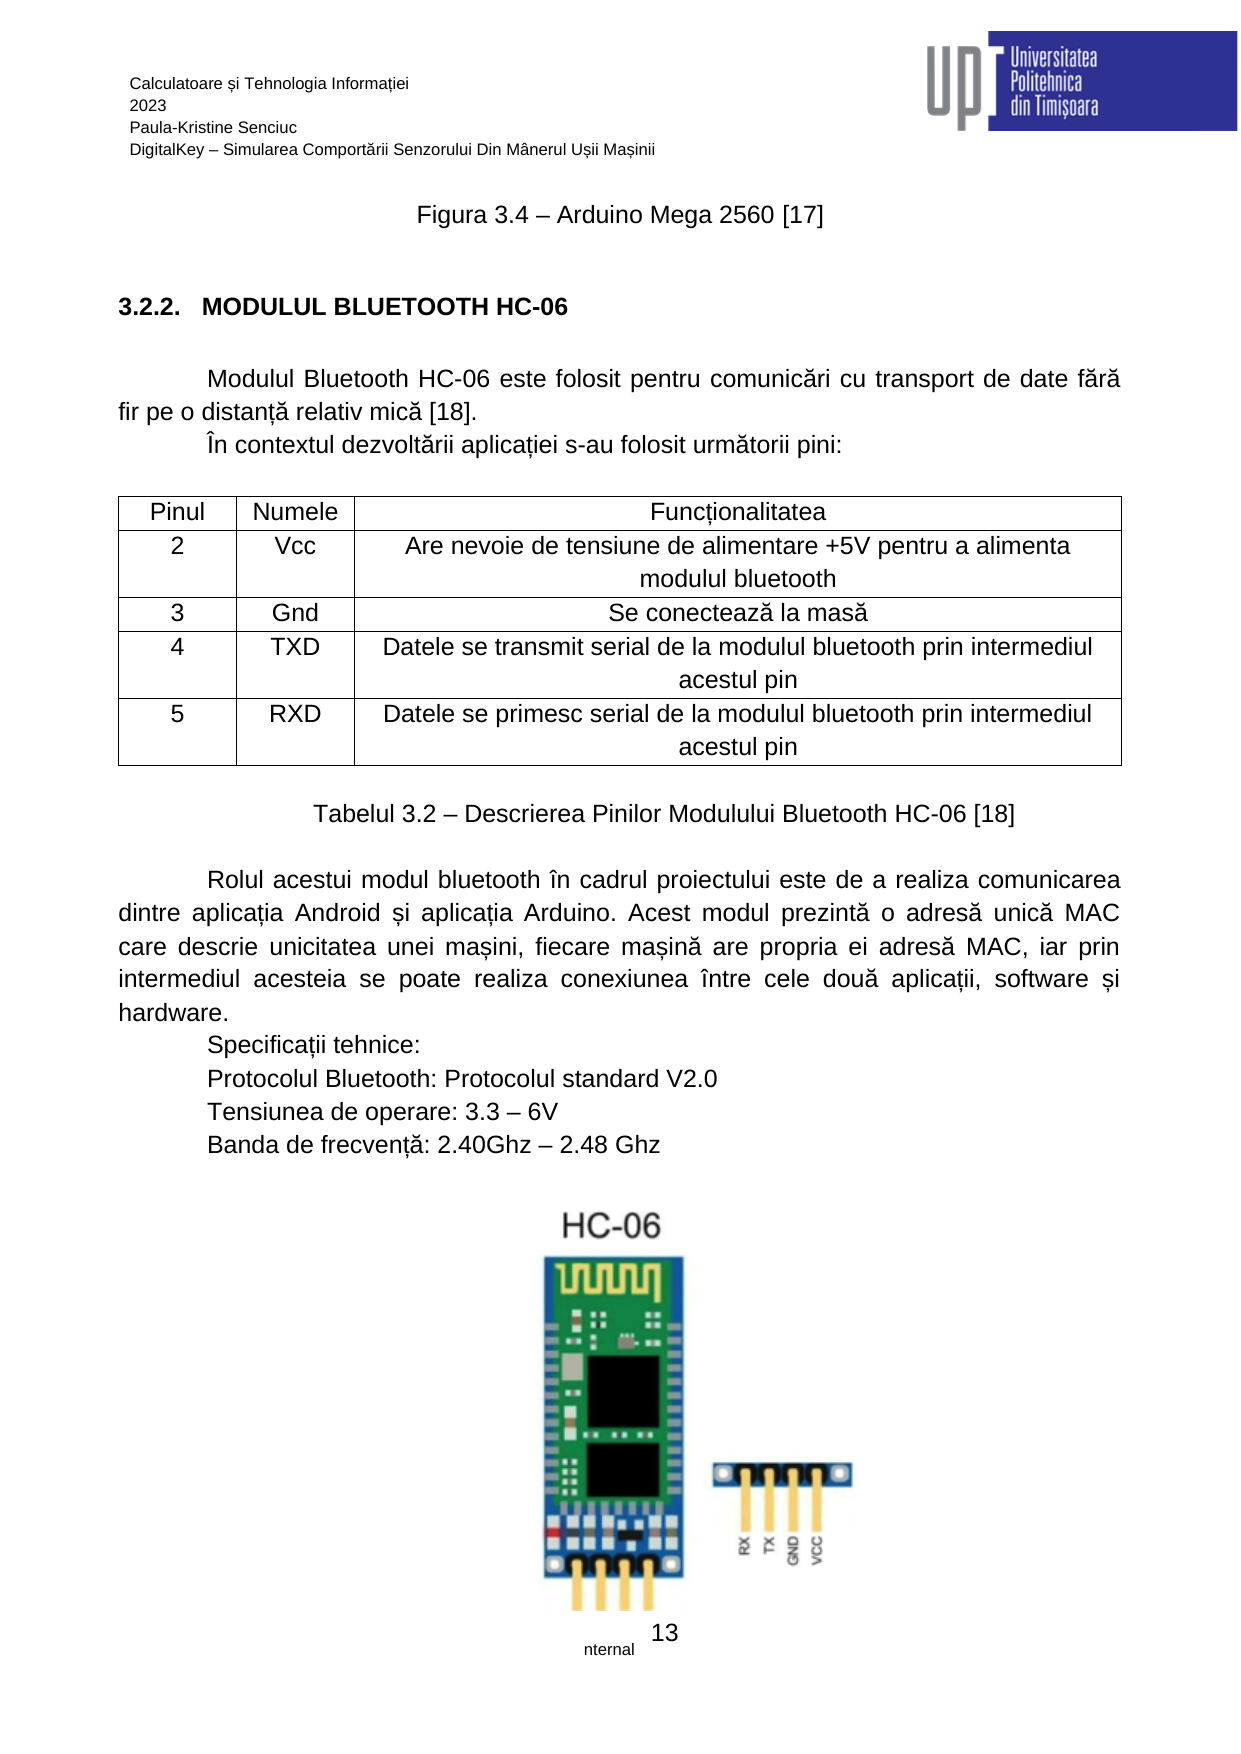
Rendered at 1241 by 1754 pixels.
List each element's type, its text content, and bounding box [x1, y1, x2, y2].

table_cell 3 [119, 598, 236, 631]
table_header Numele [237, 497, 354, 530]
table_cell 5 [119, 699, 236, 765]
text Rolul acestui modul bluetooth în cadrul proiectului este de a realiza comunicarea dintre aplicația Android și aplicația Arduino. Acest modul prezintă o adresă unică MAC care descrie unicitatea unei mașini, fiecare mașină are propria ei adresă MAC, iar prin intermediul acesteia se poate realiza conexiunea între cele două aplicații, software și hardware. [118, 865, 1122, 1026]
text În contextul dezvoltării aplicației s-au folosit următorii pini: [118, 430, 1122, 459]
picture [927, 31, 1238, 131]
table_cell Datele se transmit serial de la modulul bluetooth prin intermediul acestul pin [355, 632, 1121, 698]
table_cell 2 [119, 531, 236, 597]
table_cell TXD [237, 632, 354, 698]
table_cell Se conectează la masă [355, 598, 1121, 631]
table_cell 4 [119, 632, 236, 698]
text Tensiunea de operare: 3.3 – 6V [118, 1097, 1122, 1125]
picture [464, 1195, 865, 1611]
text Specificații tehnice: [118, 1031, 1122, 1059]
table_cell Gnd [237, 598, 354, 631]
text Modulul Bluetooth HC-06 este folosit pentru comunicări cu transport de date fără fir pe o distanță relativ mică [18]. [118, 364, 1122, 426]
table_cell Vcc [237, 531, 354, 597]
table_header Pinul [119, 497, 236, 530]
text Figura 3.4 – Arduino Mega 2560 [17] [118, 201, 1122, 229]
text Tabelul 3.2 – Descrierea Pinilor Modulului Bluetooth HC-06 [18] [118, 799, 1122, 828]
table_cell RXD [237, 699, 354, 765]
table_cell Are nevoie de tensiune de alimentare +5V pentru a alimenta modulul bluetooth [355, 531, 1121, 597]
text Protocolul Bluetooth: Protocolul standard V2.0 [118, 1063, 1122, 1092]
subtitle 3.2.2. MODULUL BLUETOOTH HC-06 [118, 292, 1122, 320]
table_cell Datele se primesc serial de la modulul bluetooth prin intermediul acestul pin [355, 699, 1121, 765]
text Banda de frecvență: 2.40Ghz – 2.48 Ghz [118, 1129, 1122, 1158]
table_header Funcționalitatea [355, 497, 1121, 530]
